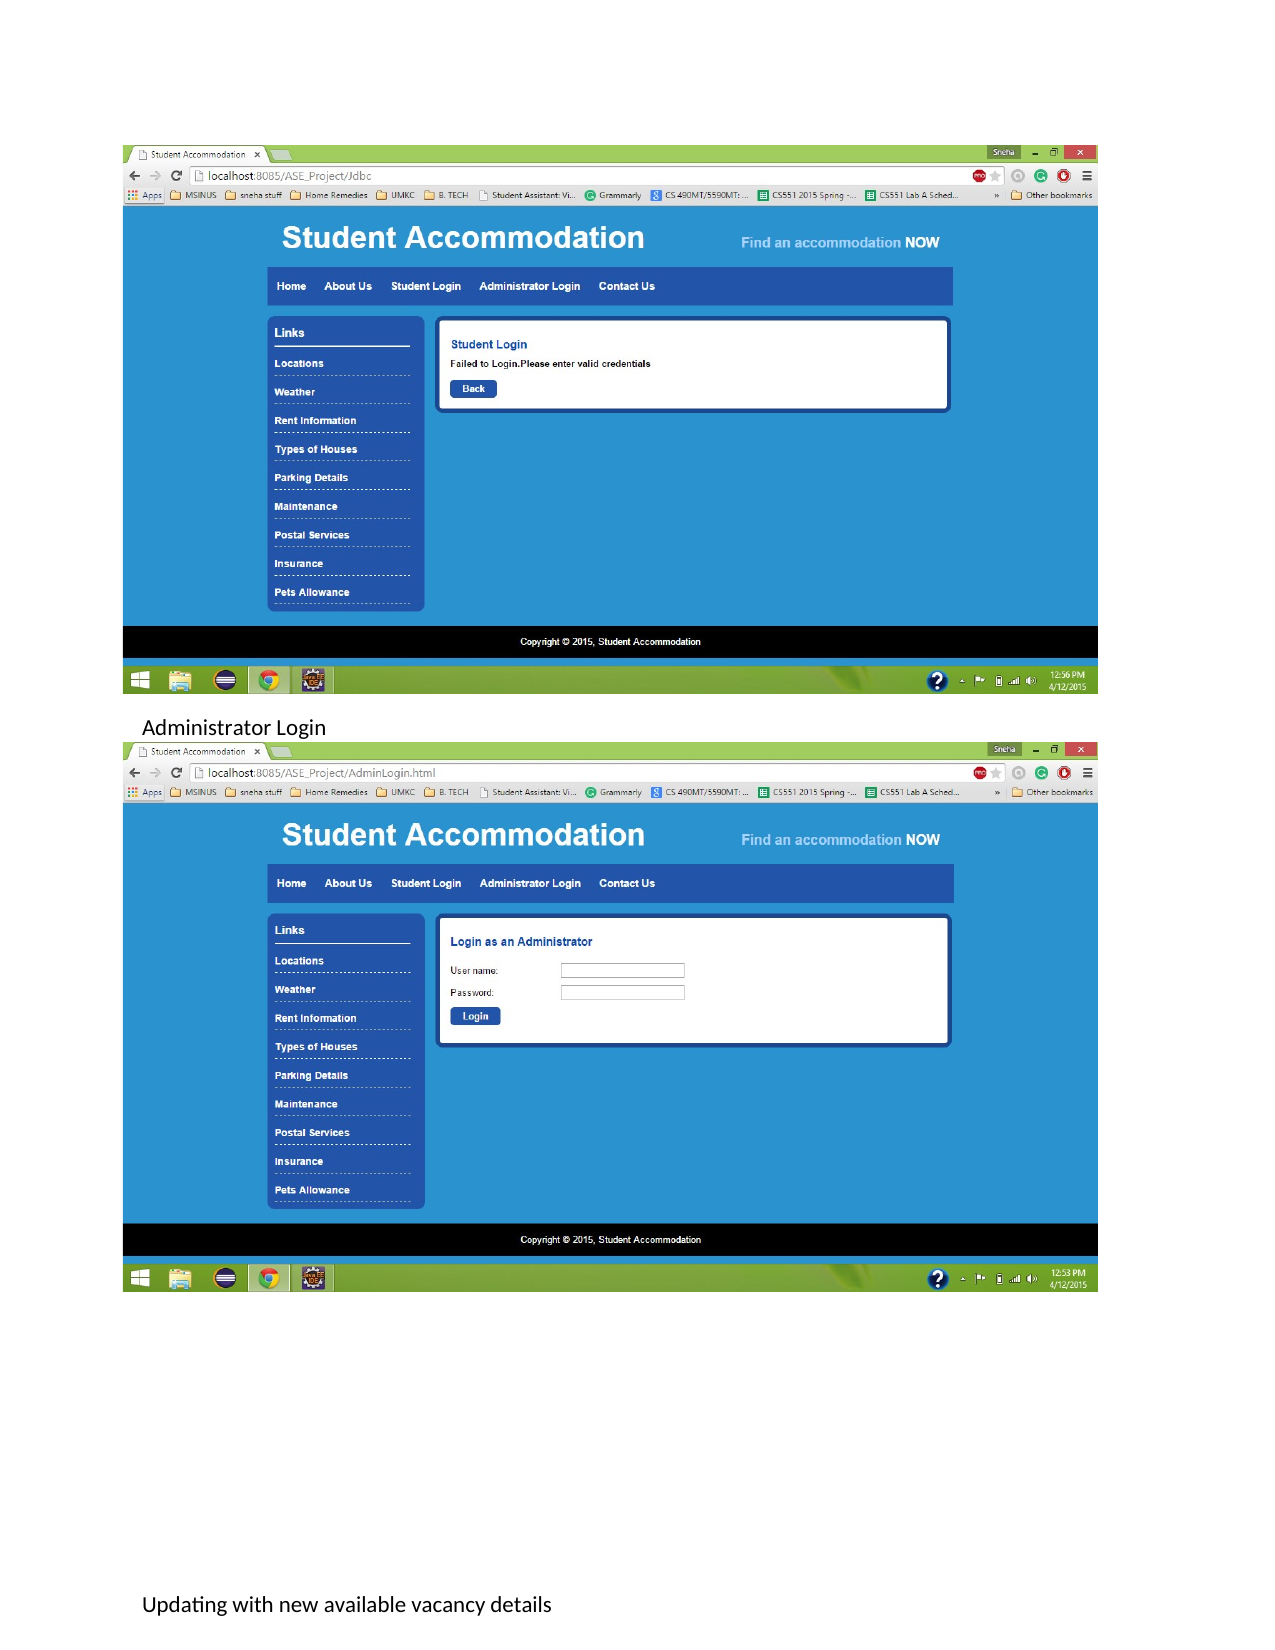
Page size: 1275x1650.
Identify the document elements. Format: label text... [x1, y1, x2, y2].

text Updating with new available vacancy details [142, 1590, 998, 1618]
picture [122, 145, 1098, 694]
picture [122, 742, 1098, 1292]
text Administrator Login [142, 713, 998, 741]
